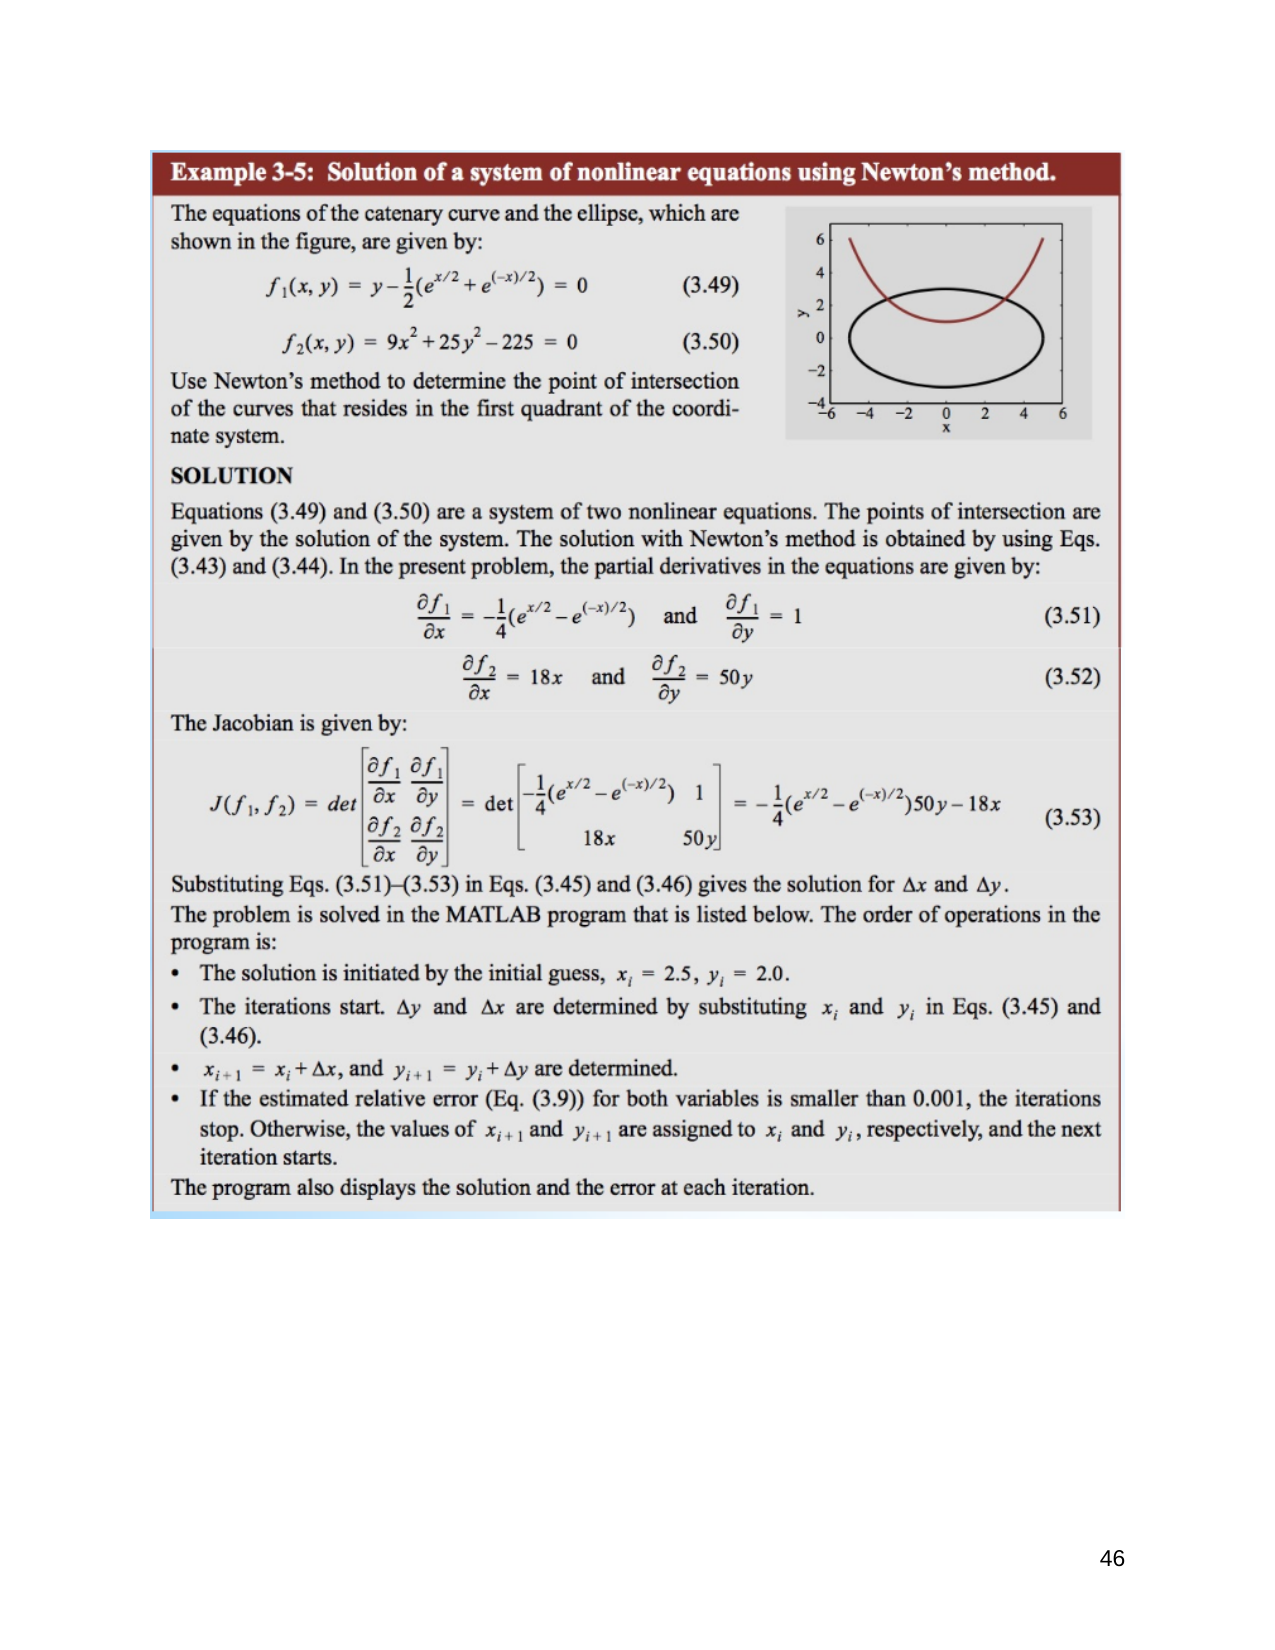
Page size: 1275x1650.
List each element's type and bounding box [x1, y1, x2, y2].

picture [150, 150, 1125, 1219]
